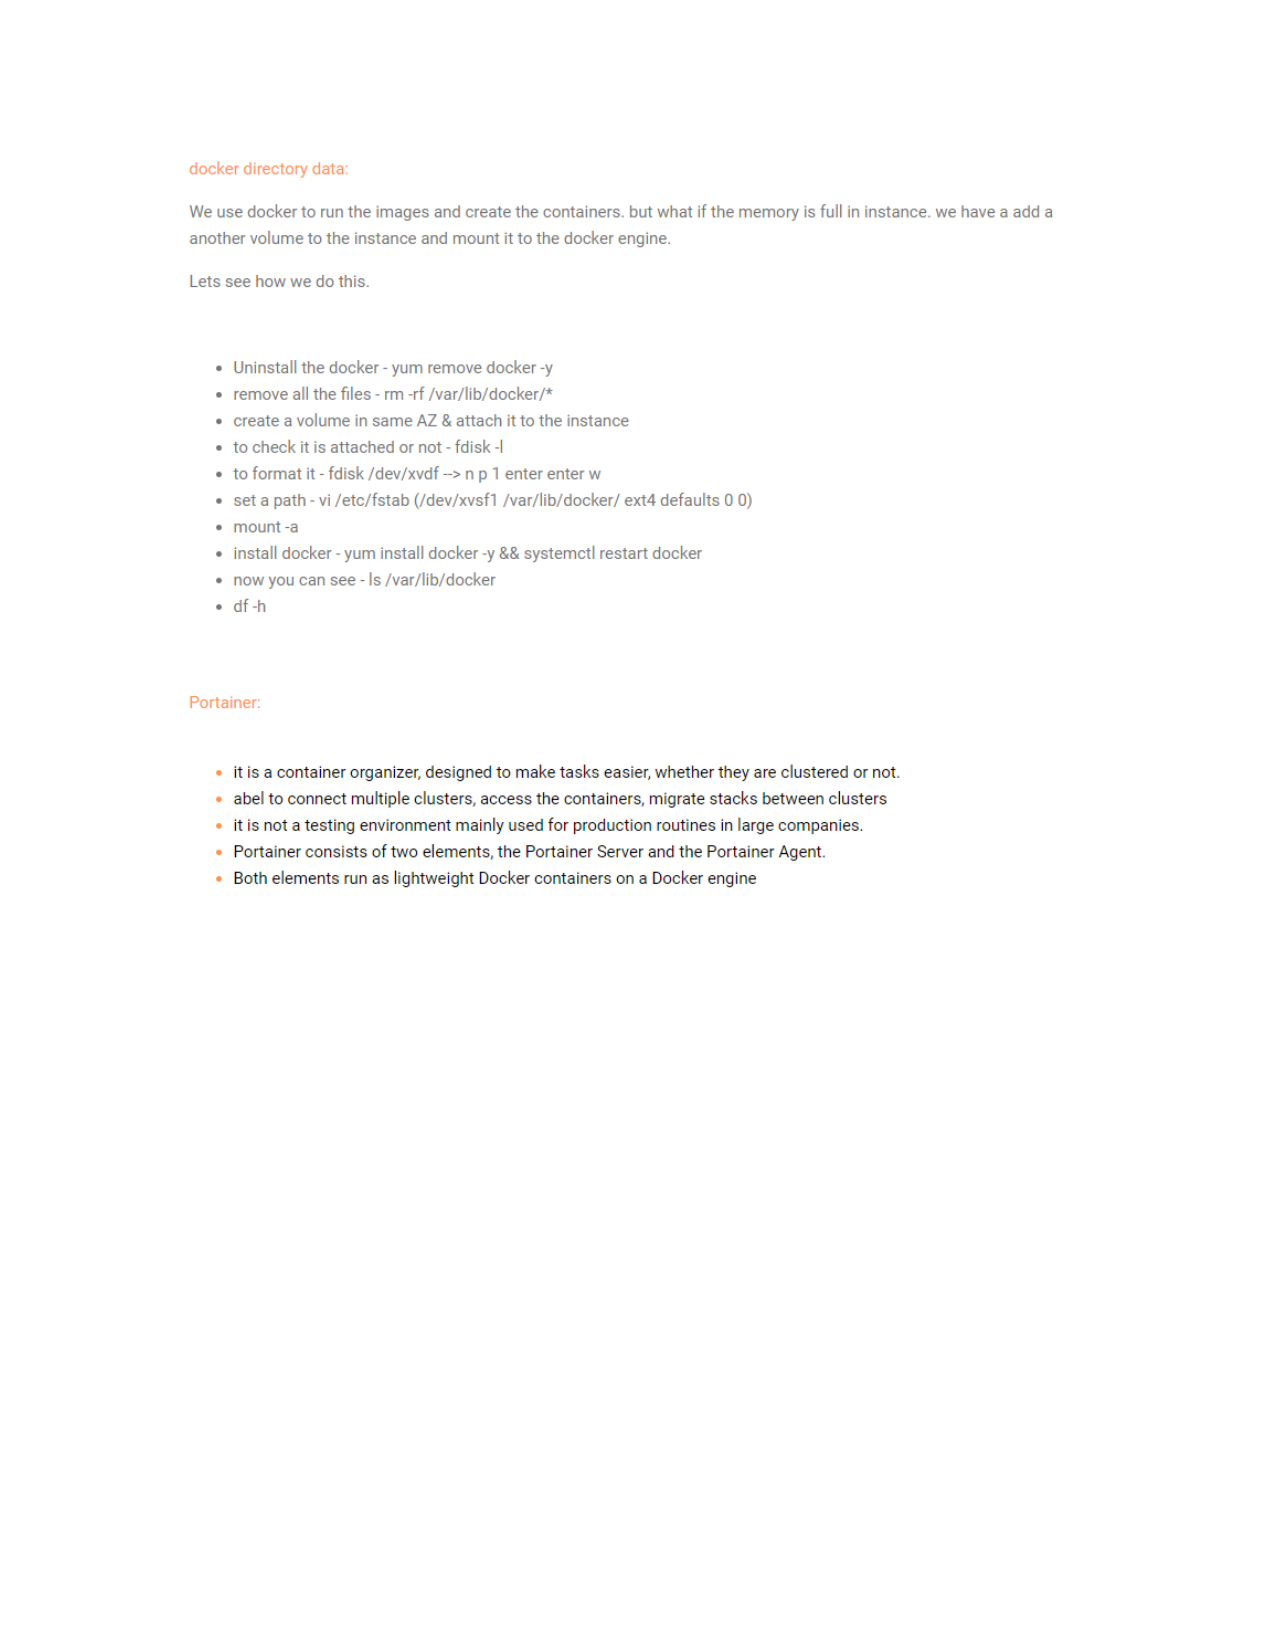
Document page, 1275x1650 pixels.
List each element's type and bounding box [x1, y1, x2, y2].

picture [150, 150, 1125, 916]
